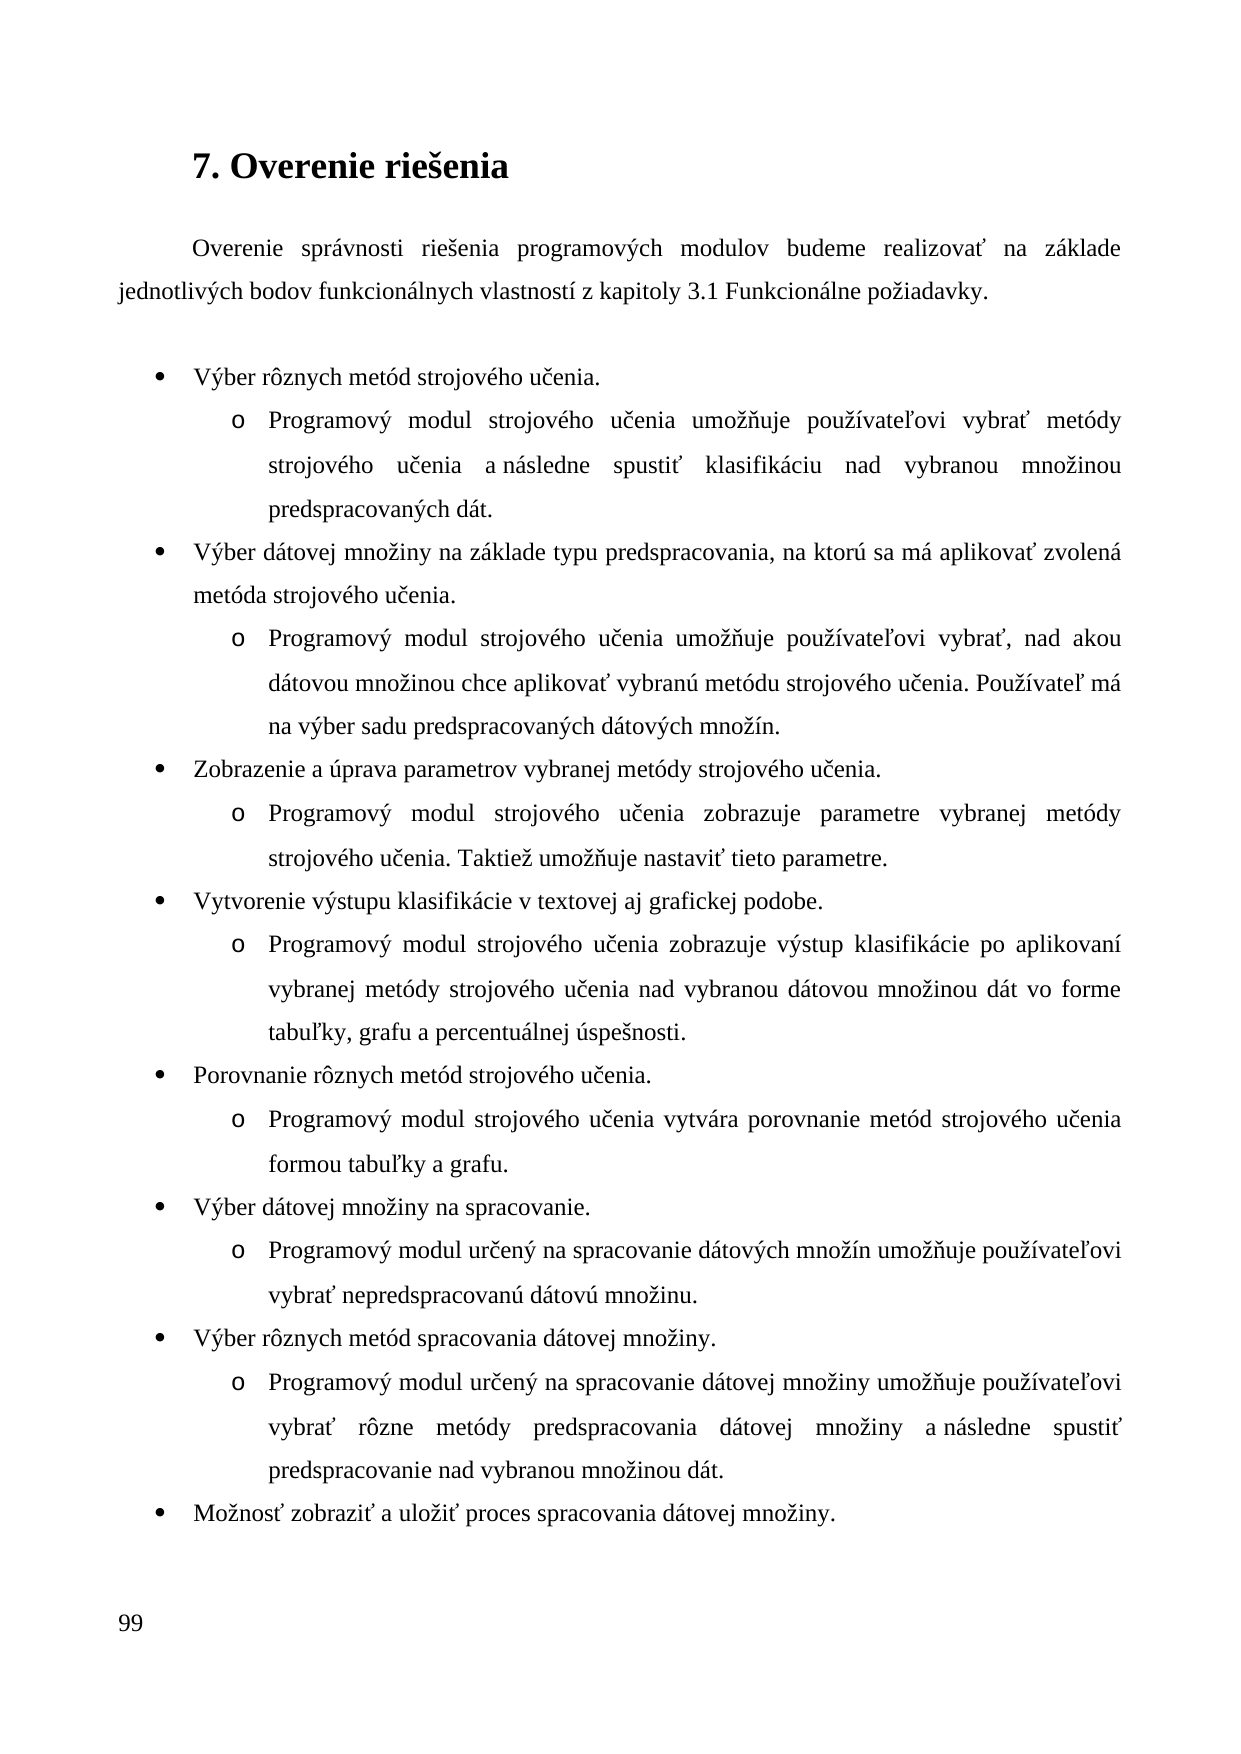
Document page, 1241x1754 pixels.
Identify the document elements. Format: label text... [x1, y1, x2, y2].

list Výber rôznych metód strojového učenia. [156, 362, 1122, 391]
text Overenie správnosti riešenia programových modulov budeme realizovať na základe jednotlivých bodov funkcionálnych vlastností z kapitoly 3.1 Funkcionálne požiadavky. [118, 233, 1122, 305]
list Programový modul strojového učenia vytvára porovnanie metód strojového učenia formou tabuľky a grafu. [231, 1104, 1122, 1178]
list Výber dátovej množiny na základe typu predspracovania, na ktorú sa má aplikovať zvolená metóda strojového učenia. [156, 537, 1122, 609]
list Programový modul určený na spracovanie dátových množín umožňuje používateľovi vybrať nepredspracovanú dátovú množinu. [231, 1235, 1122, 1309]
list Programový modul strojového učenia zobrazuje výstup klasifikácie po aplikovaní vybranej metódy strojového učenia nad vybranou dátovou množinou dát vo forme tabuľky, grafu a percentuálnej úspešnosti. [231, 929, 1122, 1046]
list Programový modul strojového učenia zobrazuje parametre vybranej metódy strojového učenia. Taktiež umožňuje nastaviť tieto parametre. [231, 798, 1122, 872]
list Možnosť zobraziť a uložiť proces spracovania dátovej množiny. [156, 1498, 1122, 1527]
list Programový modul určený na spracovanie dátovej množiny umožňuje používateľovi vybrať rôzne metódy predspracovania dátovej množiny a následne spustiť predspracovanie nad vybranou množinou dát. [231, 1367, 1122, 1484]
list Výber dátovej množiny na spracovanie. [156, 1192, 1122, 1221]
list Programový modul strojového učenia umožňuje používateľovi vybrať, nad akou dátovou množinou chce aplikovať vybranú metódu strojového učenia. Používateľ má na výber sadu predspracovaných dátových množín. [231, 623, 1122, 740]
list Zobrazenie a úprava parametrov vybranej metódy strojového učenia. [156, 754, 1122, 783]
subtitle Overenie riešenia [192, 143, 1122, 186]
list Programový modul strojového učenia umožňuje používateľovi vybrať metódy strojového učenia a následne spustiť klasifikáciu nad vybranou množinou predspracovaných dát. [231, 405, 1122, 522]
list Výber rôznych metód spracovania dátovej množiny. [156, 1323, 1122, 1352]
list Vytvorenie výstupu klasifikácie v textovej aj grafickej podobe. [156, 886, 1122, 915]
list Porovnanie rôznych metód strojového učenia. [156, 1061, 1122, 1089]
